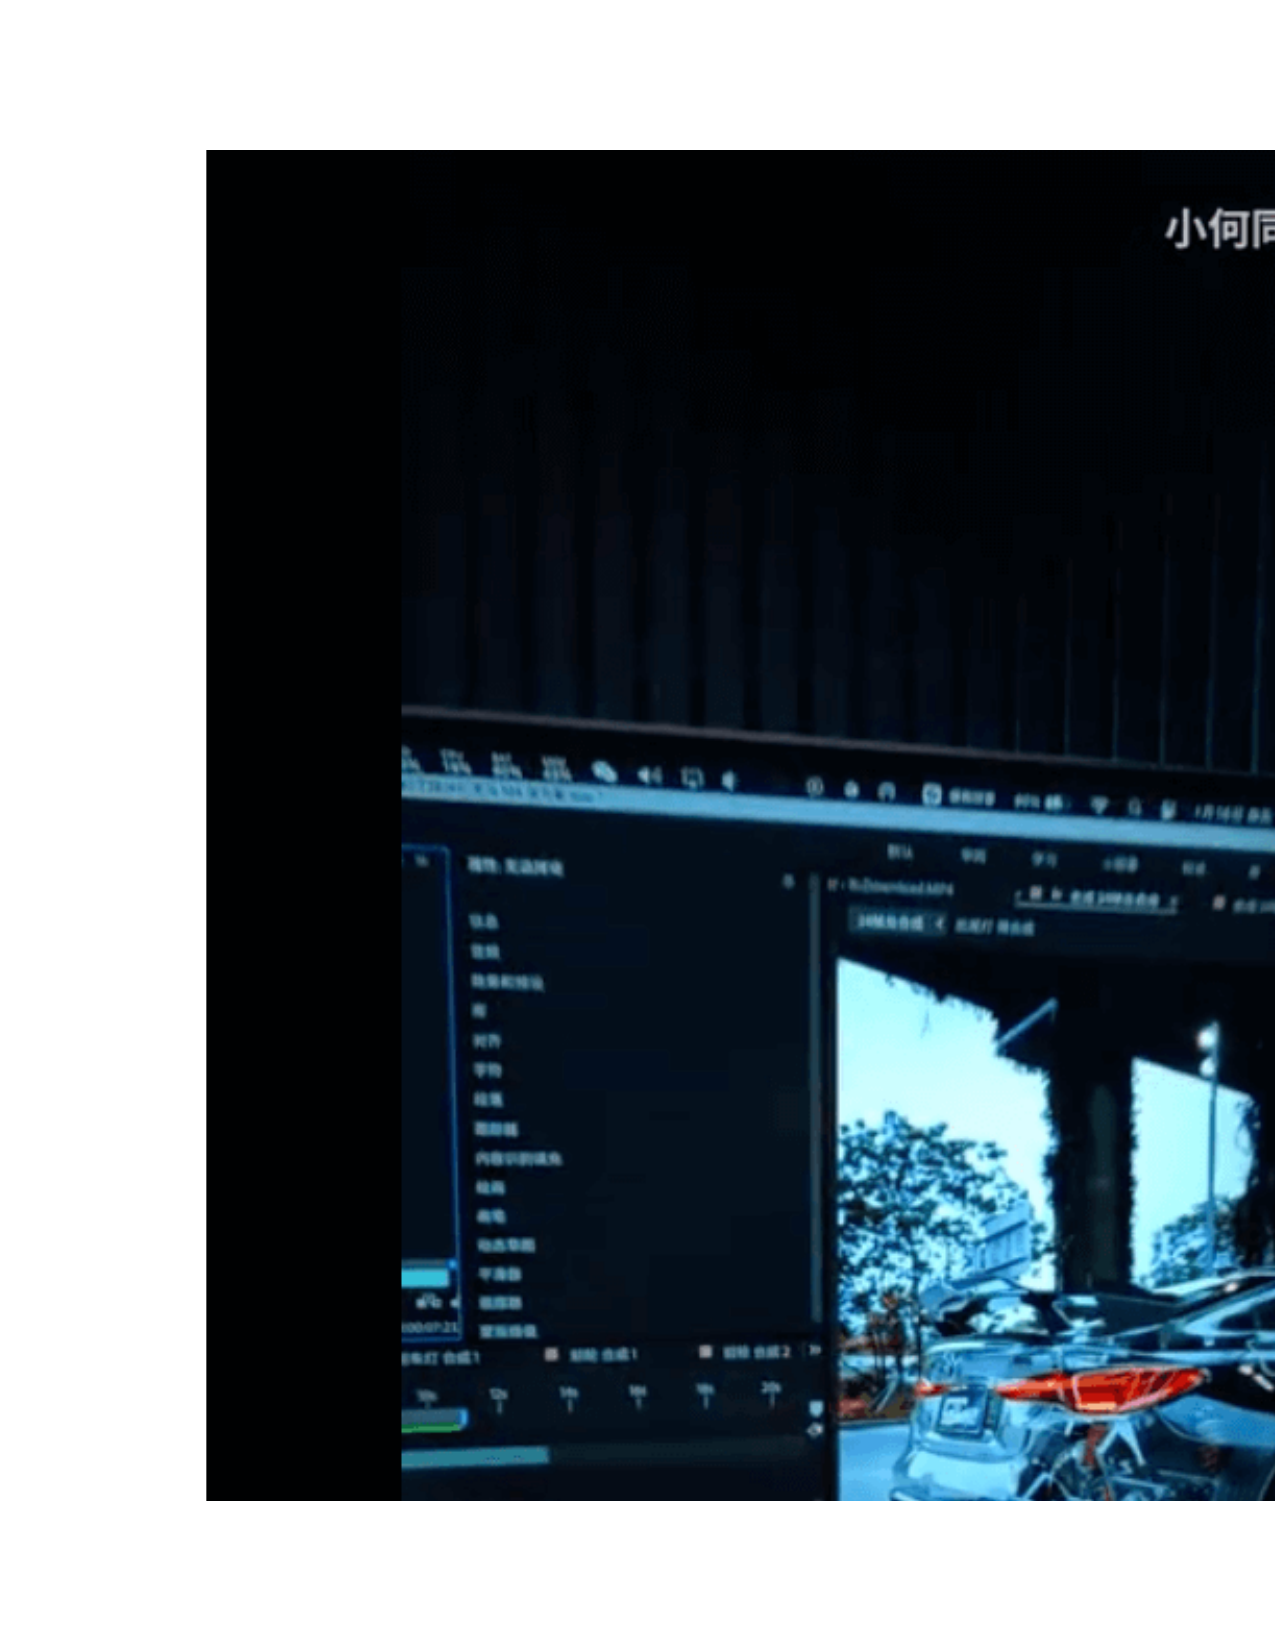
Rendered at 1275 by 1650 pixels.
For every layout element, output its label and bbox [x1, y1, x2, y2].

picture [206, 150, 1275, 1501]
